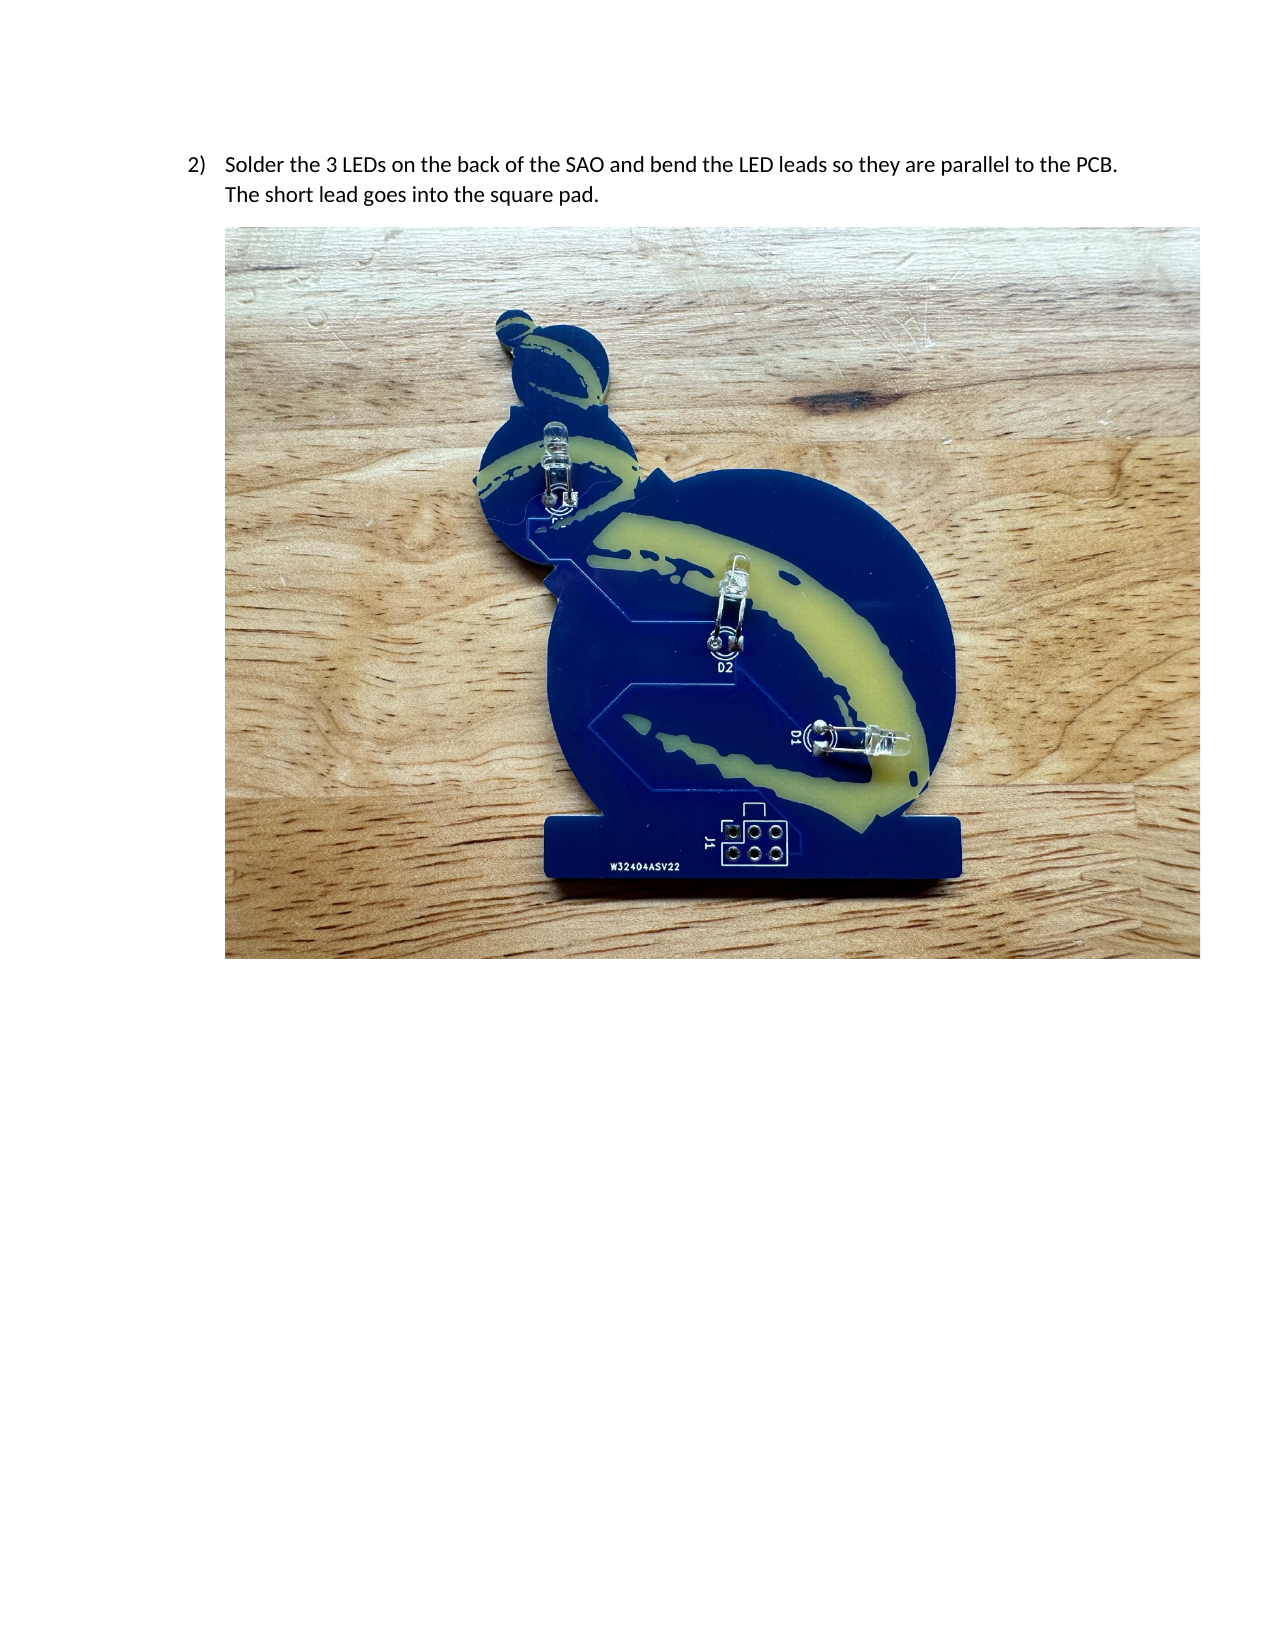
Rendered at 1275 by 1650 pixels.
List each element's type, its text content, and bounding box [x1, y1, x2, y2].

list Solder the 3 LEDs on the back of the SAO and bend the LED leads so they are parallel to the PCB. The short lead goes into the square pad. [187, 150, 1125, 208]
picture [225, 227, 1200, 959]
